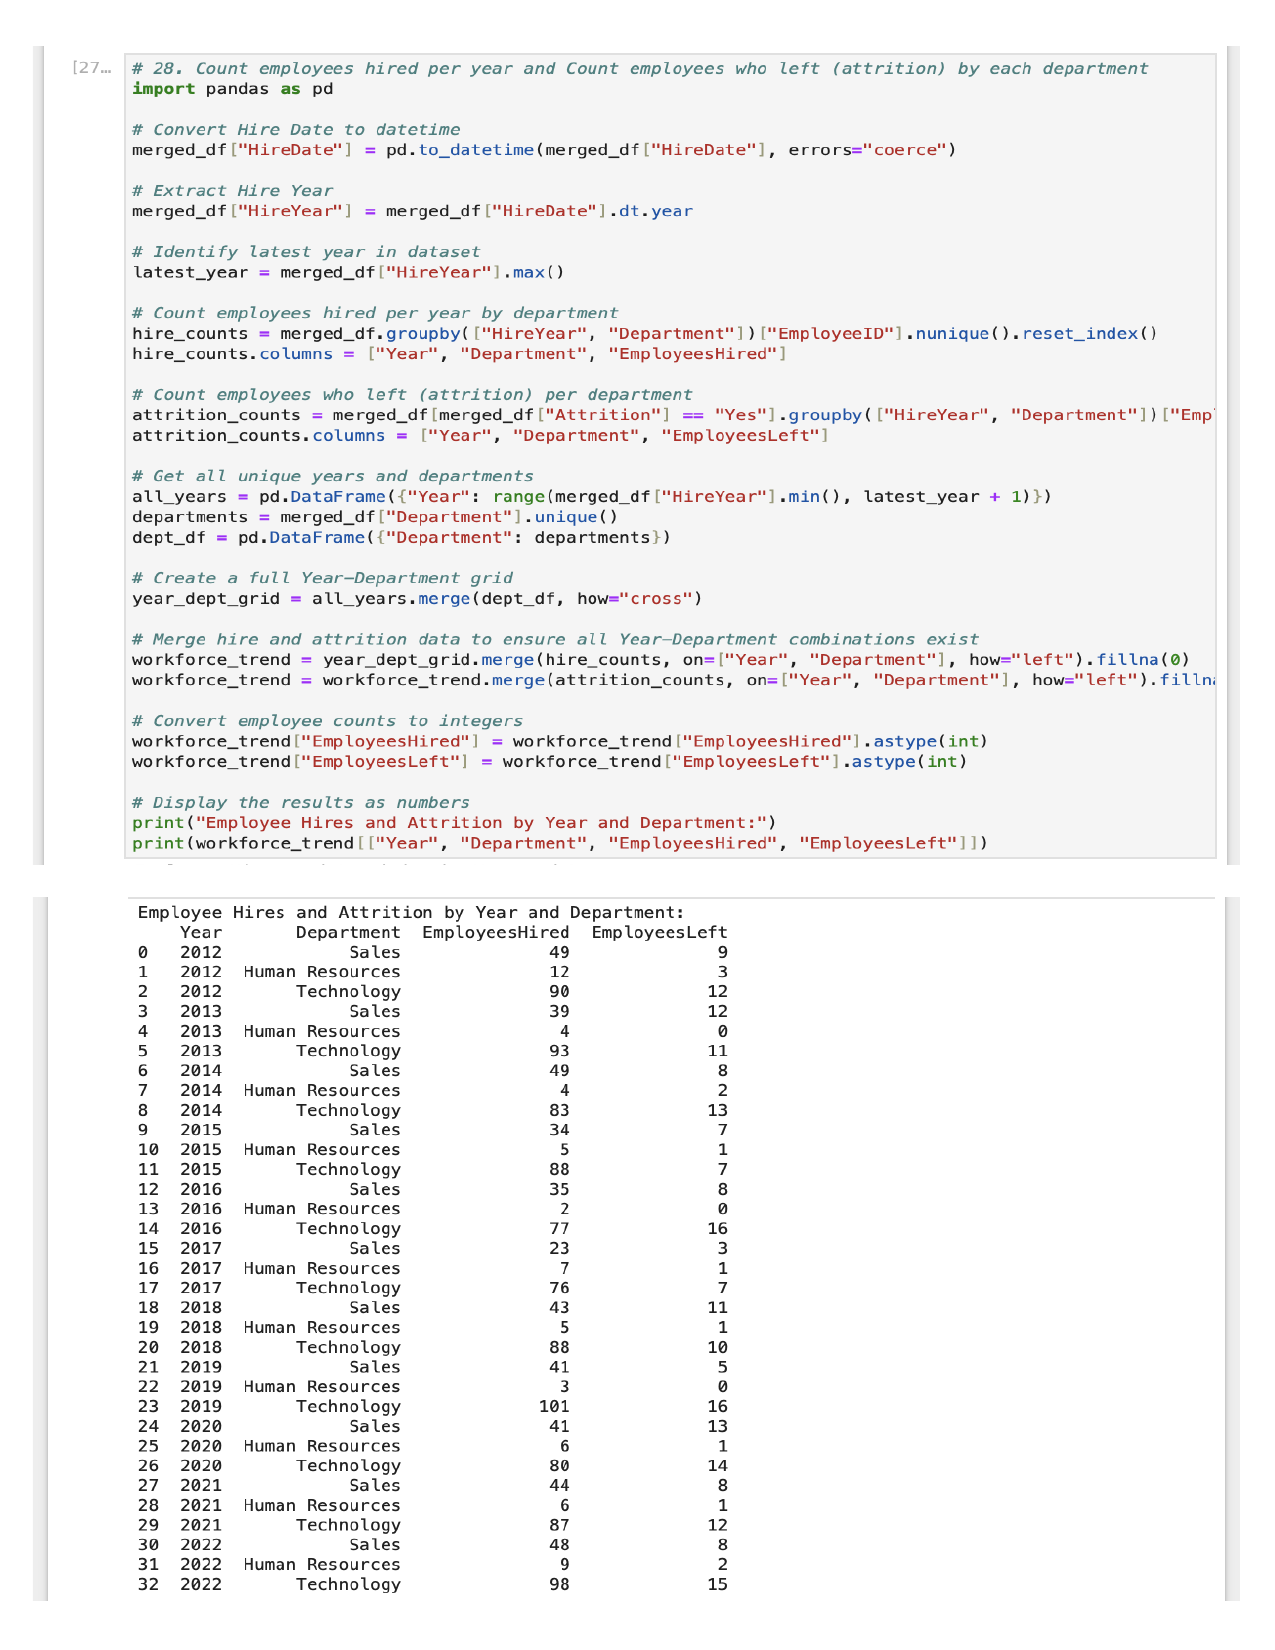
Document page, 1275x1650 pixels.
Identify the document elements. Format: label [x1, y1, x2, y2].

picture [32, 897, 1240, 1601]
picture [32, 46, 1240, 865]
